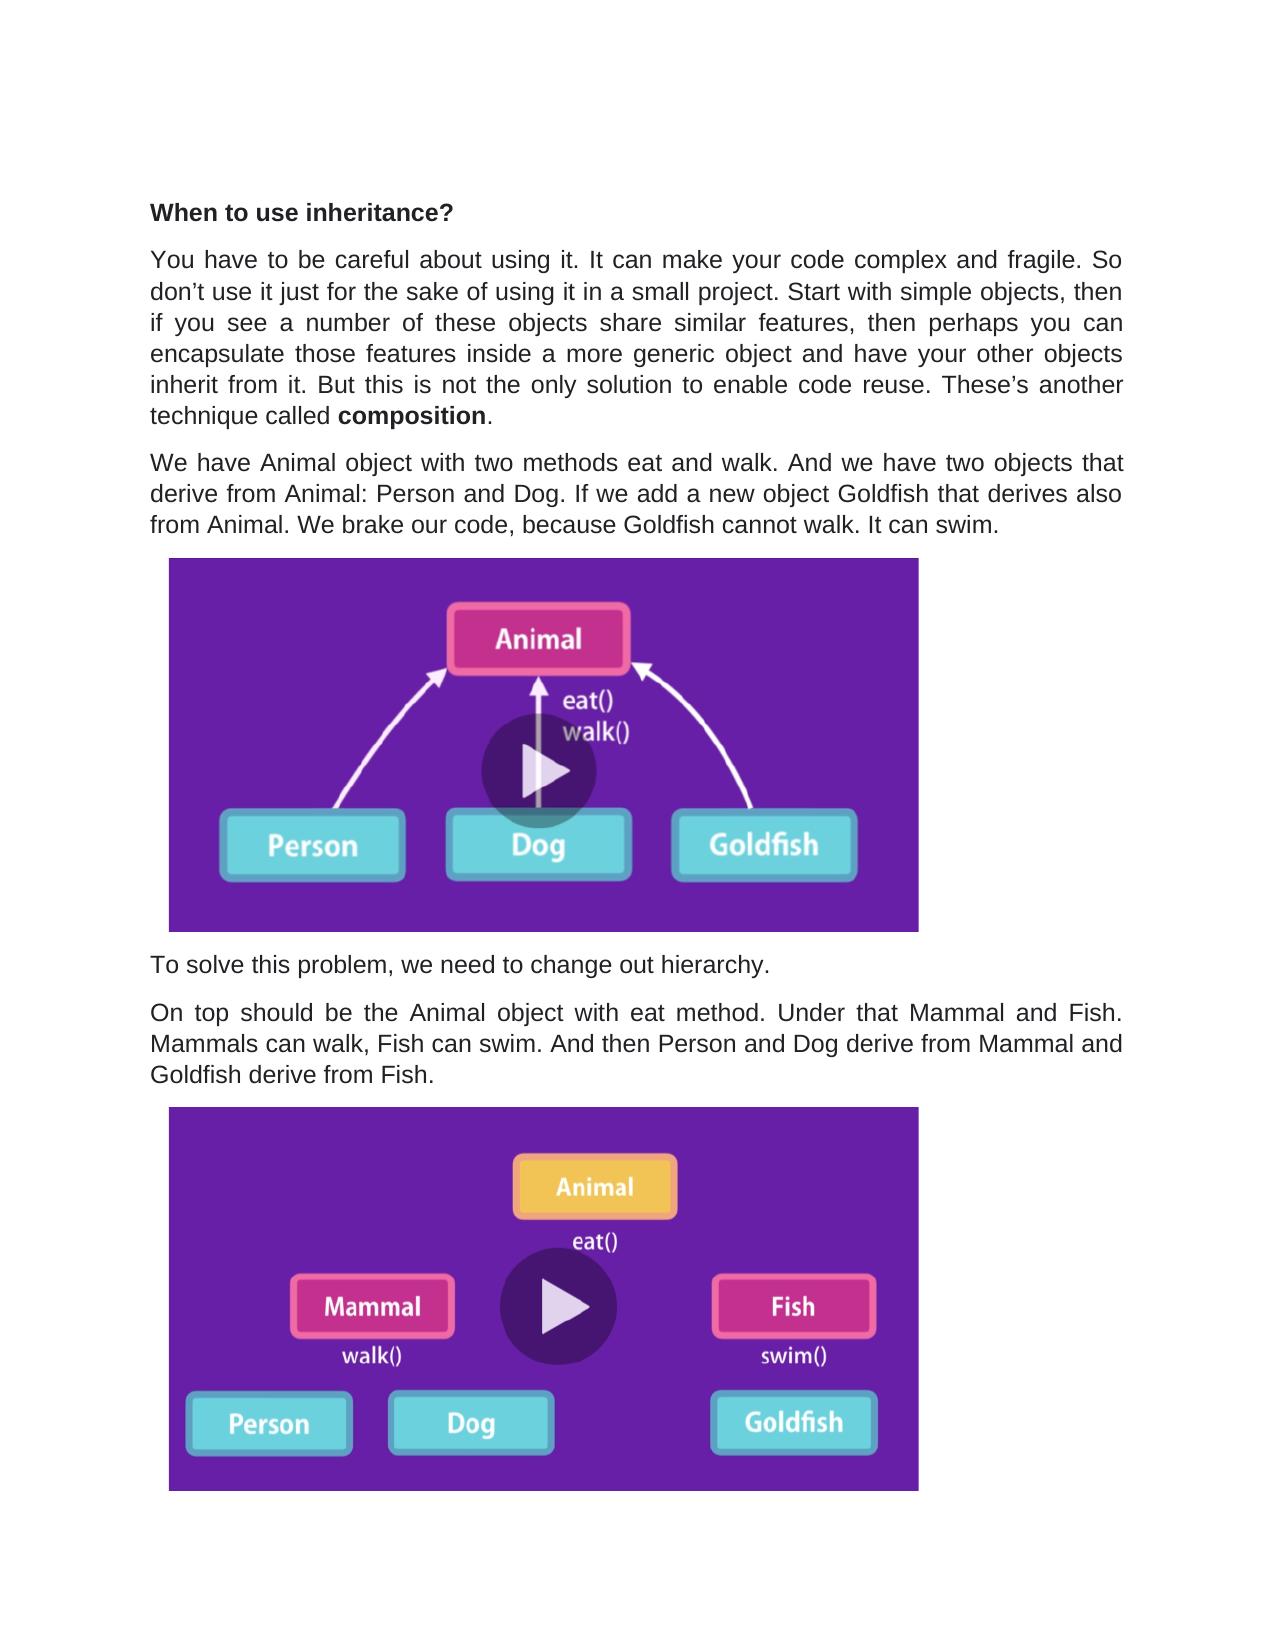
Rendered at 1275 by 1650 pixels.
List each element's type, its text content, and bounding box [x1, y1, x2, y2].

text We have Animal object with two methods eat and walk. And we have two objects that derive from Animal: Person and Dog. If we add a new object Goldfish that derives also from Animal. We brake our code, because Goldfish cannot walk. It can swim. [150, 448, 1125, 539]
text To solve this problem, we need to change out hierarchy. [150, 950, 1125, 979]
text On top should be the Animal object with eat method. Under that Mammal and Fish. Mammals can walk, Fish can swim. And then Person and Dog derive from Mammal and Goldfish derive from Fish. [150, 998, 1125, 1089]
text When to use inheritance? [150, 198, 1125, 226]
text You have to be careful about using it. It can make your code complex and fragile. So don’t use it just for the sake of using it in a small project. Start with simple objects, then if you see a number of these objects share similar features, then perhaps you can encapsulate those features inside a more generic object and have your other objects inherit from it. But this is not the only solution to enable code reuse. These’s another technique called composition. [150, 245, 1125, 429]
